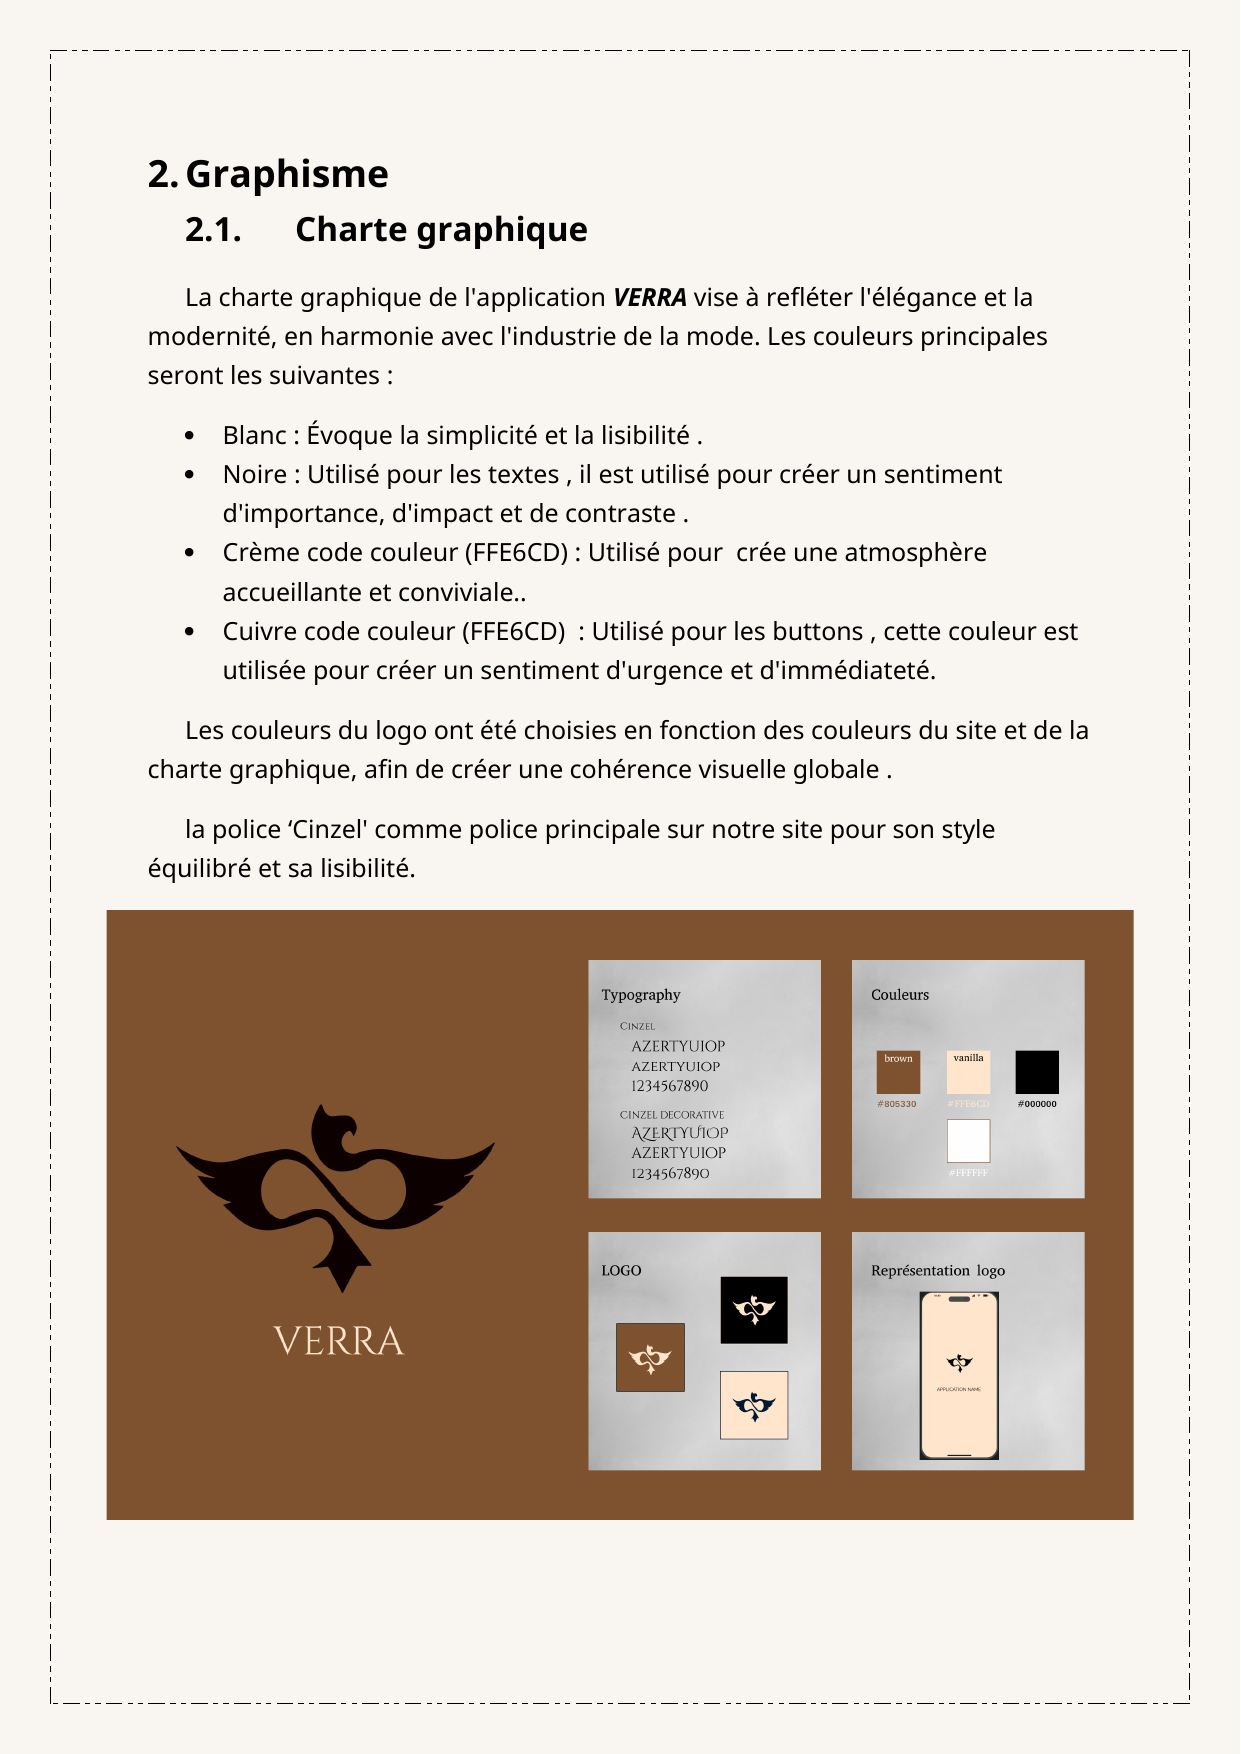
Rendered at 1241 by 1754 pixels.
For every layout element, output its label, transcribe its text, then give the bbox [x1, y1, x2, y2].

list Cuivre code couleur (FFE6CD) : Utilisé pour les buttons , cette couleur est utilisée pour créer un sentiment d'urgence et d'immédiateté. [185, 613, 1093, 687]
picture [106, 910, 1134, 1520]
list Noire : Utilisé pour les textes , il est utilisé pour créer un sentiment d'importance, d'impact et de contraste . [185, 457, 1093, 530]
list Blanc : Évoque la simplicité et la lisibilité . [185, 417, 1093, 452]
list Charte graphique [185, 206, 1093, 252]
list Graphisme [147, 147, 1093, 198]
text La charte graphique de l'application VERRA vise à refléter l'élégance et la modernité, en harmonie avec l'industrie de la mode. Les couleurs principales seront les suivantes : [147, 279, 1093, 392]
list Crème code couleur (FFE6CD) : Utilisé pour crée une atmosphère accueillante et conviviale.. [185, 535, 1093, 608]
text Les couleurs du logo ont été choisies en fonction des couleurs du site et de la charte graphique, afin de créer une cohérence visuelle globale . [147, 712, 1093, 786]
text la police ‘Cinzel' comme police principale sur notre site pour son style équilibré et sa lisibilité. [147, 812, 1093, 885]
